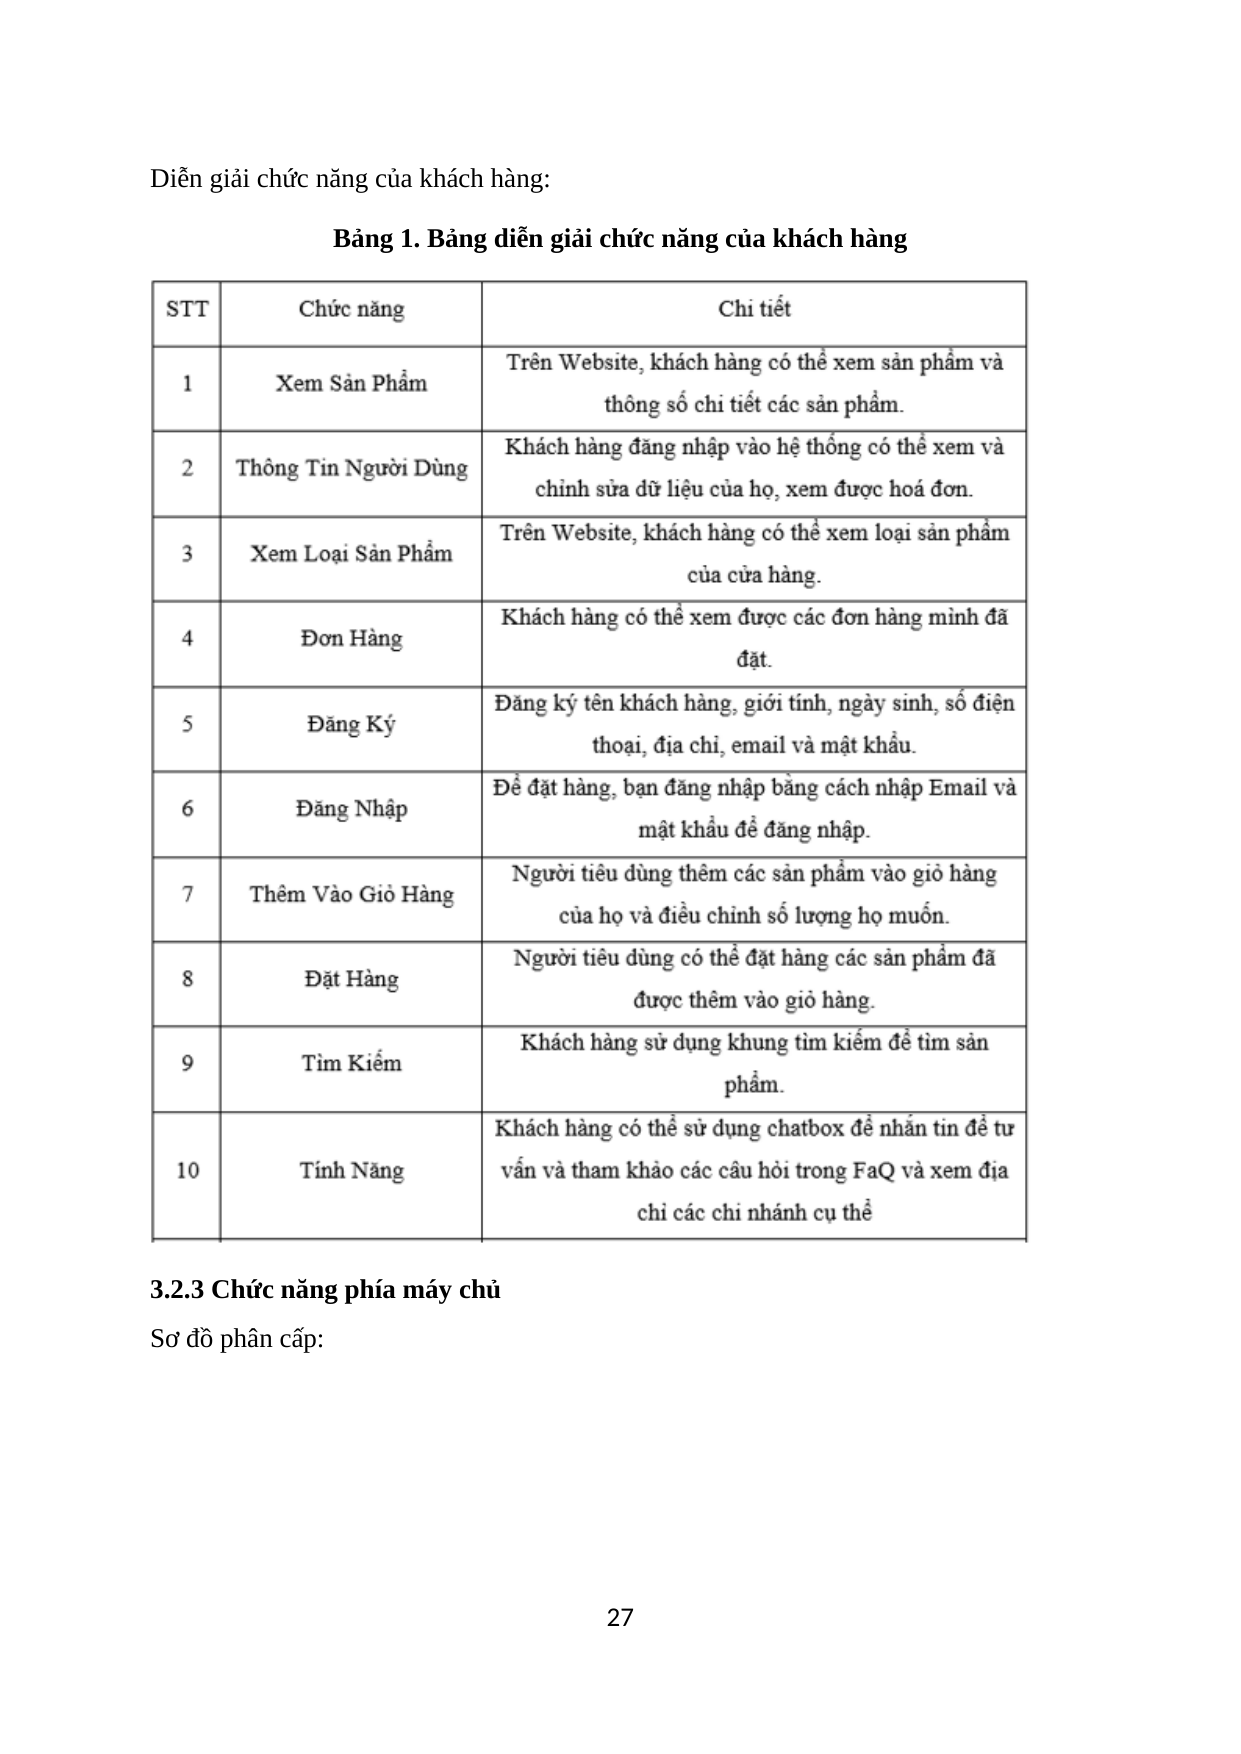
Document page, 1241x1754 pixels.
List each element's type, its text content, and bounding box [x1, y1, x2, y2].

text Bảng 1. Bảng diễn giải chức năng của khách hàng [150, 222, 1090, 253]
picture [150, 273, 1035, 1246]
text Sơ đồ phân cấp: [150, 1322, 1090, 1353]
subtitle 3.2.3 Chức năng phía máy chủ [150, 1274, 1090, 1305]
text Diễn giải chức năng của khách hàng: [150, 162, 1090, 194]
